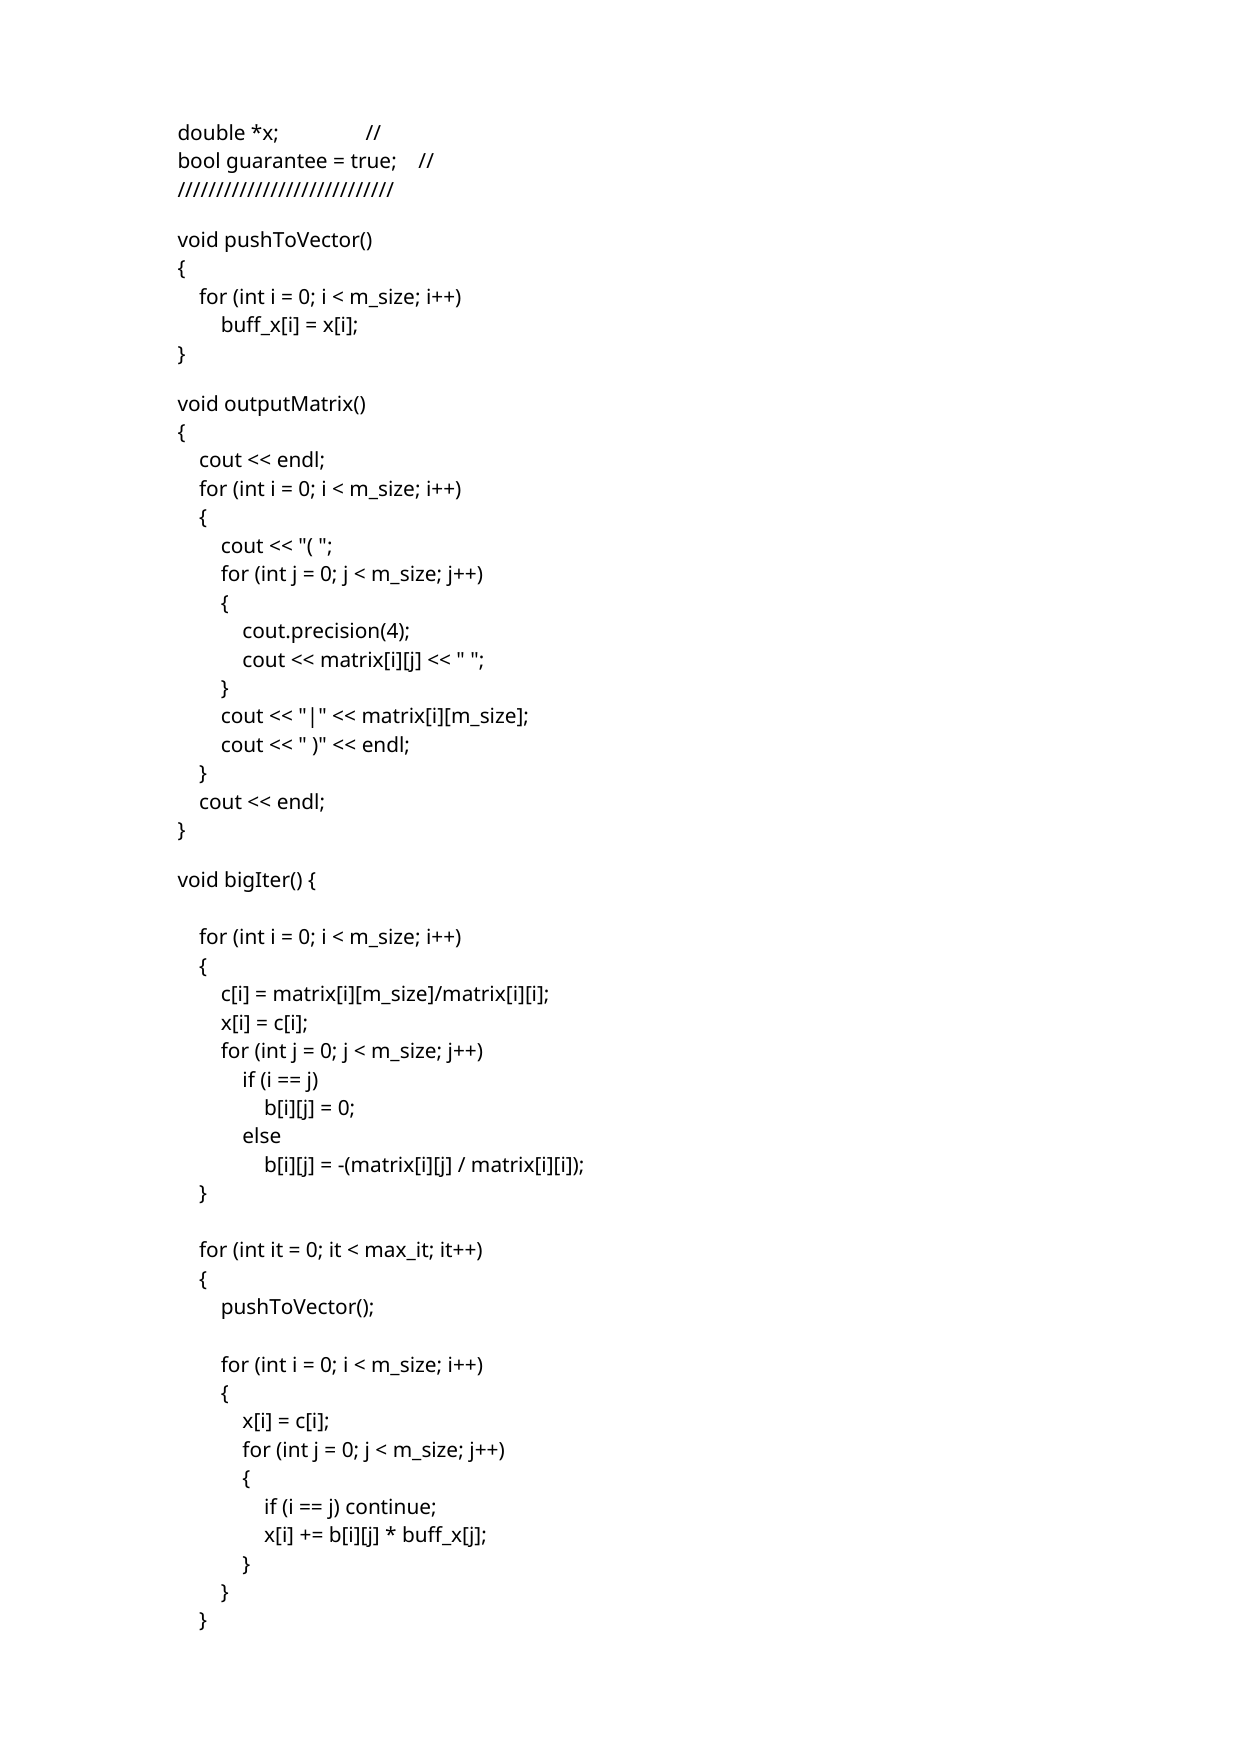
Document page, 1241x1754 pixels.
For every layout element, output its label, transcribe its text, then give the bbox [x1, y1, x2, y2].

text { [177, 253, 1152, 282]
text { [177, 417, 1152, 446]
text cout << "|" << matrix[i][m_size]; [177, 702, 1152, 730]
text cout << "( "; [177, 531, 1152, 559]
text } [177, 1549, 1152, 1577]
text { [177, 588, 1152, 616]
text c[i] = matrix[i][m_size]/matrix[i][i]; [177, 979, 1152, 1008]
text void outputMatrix() [177, 389, 1152, 417]
text } [177, 758, 1152, 787]
text { [177, 1463, 1152, 1492]
text if (i == j) [177, 1065, 1152, 1093]
text for (int i = 0; i < m_size; i++) [177, 474, 1152, 502]
text { [177, 1264, 1152, 1292]
text } [177, 673, 1152, 702]
text } [177, 1606, 1152, 1634]
text pushToVector(); [177, 1292, 1152, 1321]
text for (int i = 0; i < m_size; i++) [177, 1350, 1152, 1378]
text for (int i = 0; i < m_size; i++) [177, 922, 1152, 951]
text { [177, 1378, 1152, 1407]
text cout << endl; [177, 787, 1152, 815]
text void pushToVector() [177, 225, 1152, 253]
text { [177, 951, 1152, 979]
text if (i == j) continue; [177, 1492, 1152, 1520]
text x[i] += b[i][j] * buff_x[j]; [177, 1520, 1152, 1549]
text for (int j = 0; j < m_size; j++) [177, 1036, 1152, 1065]
text cout << endl; [177, 446, 1152, 474]
text bool guarantee = true; // [177, 147, 1152, 175]
text } [177, 1178, 1152, 1207]
text double *x; // [177, 118, 1152, 147]
text //////////////////////////// [177, 175, 1152, 203]
text for (int j = 0; j < m_size; j++) [177, 1435, 1152, 1463]
text for (int j = 0; j < m_size; j++) [177, 559, 1152, 588]
text cout << " )" << endl; [177, 730, 1152, 758]
text void bigIter() { [177, 865, 1152, 894]
text b[i][j] = -(matrix[i][j] / matrix[i][i]); [177, 1150, 1152, 1178]
text } [177, 1577, 1152, 1606]
text x[i] = c[i]; [177, 1008, 1152, 1036]
text for (int i = 0; i < m_size; i++) [177, 282, 1152, 310]
text } [177, 815, 1152, 844]
text for (int it = 0; it < max_it; it++) [177, 1236, 1152, 1264]
text cout.precision(4); [177, 616, 1152, 645]
text x[i] = c[i]; [177, 1407, 1152, 1435]
text b[i][j] = 0; [177, 1093, 1152, 1122]
text { [177, 502, 1152, 531]
text } [177, 339, 1152, 367]
text buff_x[i] = x[i]; [177, 310, 1152, 339]
text else [177, 1122, 1152, 1150]
text cout << matrix[i][j] << " "; [177, 645, 1152, 673]
